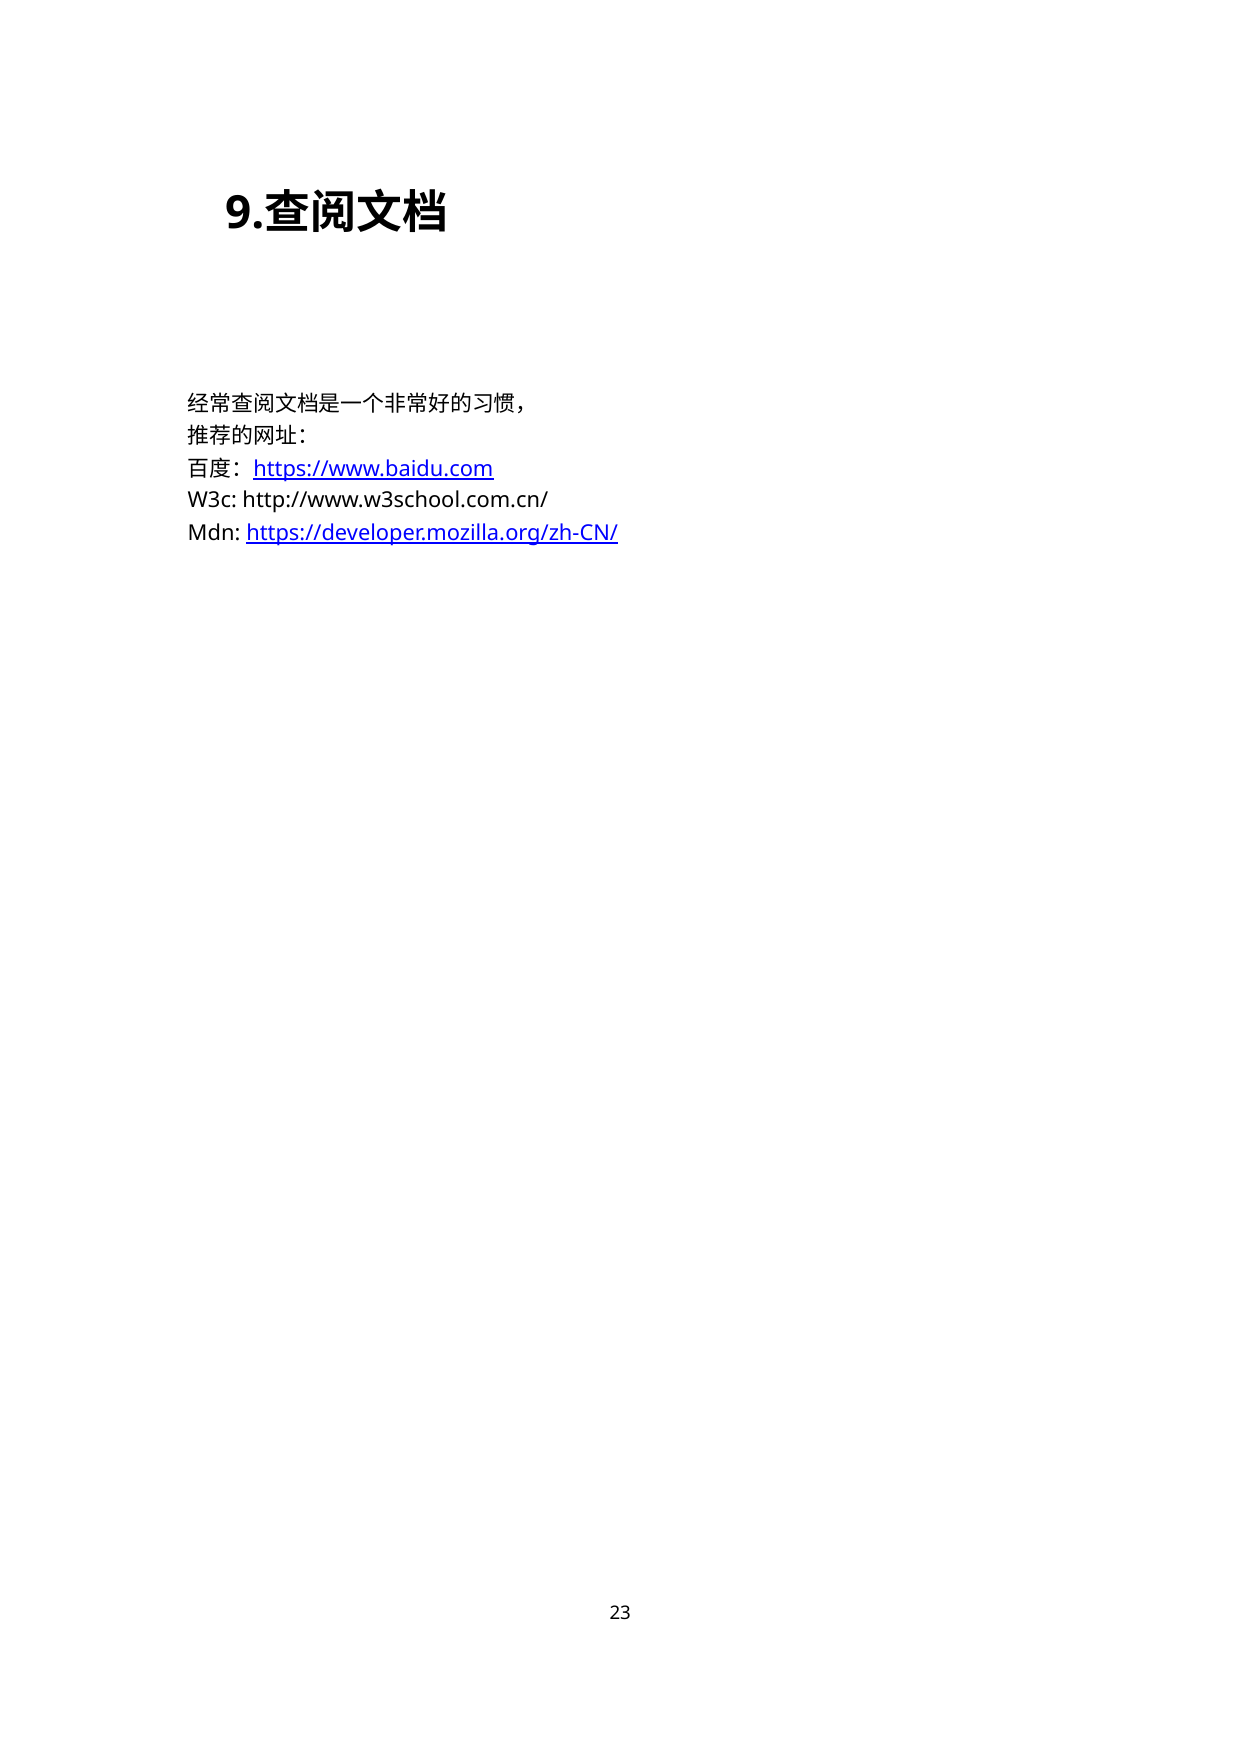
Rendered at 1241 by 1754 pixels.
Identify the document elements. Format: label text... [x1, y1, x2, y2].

subtitle 9.查阅文档 [225, 160, 1053, 257]
text W3c: http://www.w3school.com.cn/ [187, 483, 1053, 515]
text Mdn: https://developer.mozilla.org/zh-CN/ [187, 515, 1053, 548]
text 推荐的网址： [187, 418, 1053, 450]
text 经常查阅文档是一个非常好的习惯， [187, 385, 1053, 418]
text 百度：https://www.baidu.com [187, 450, 1053, 483]
